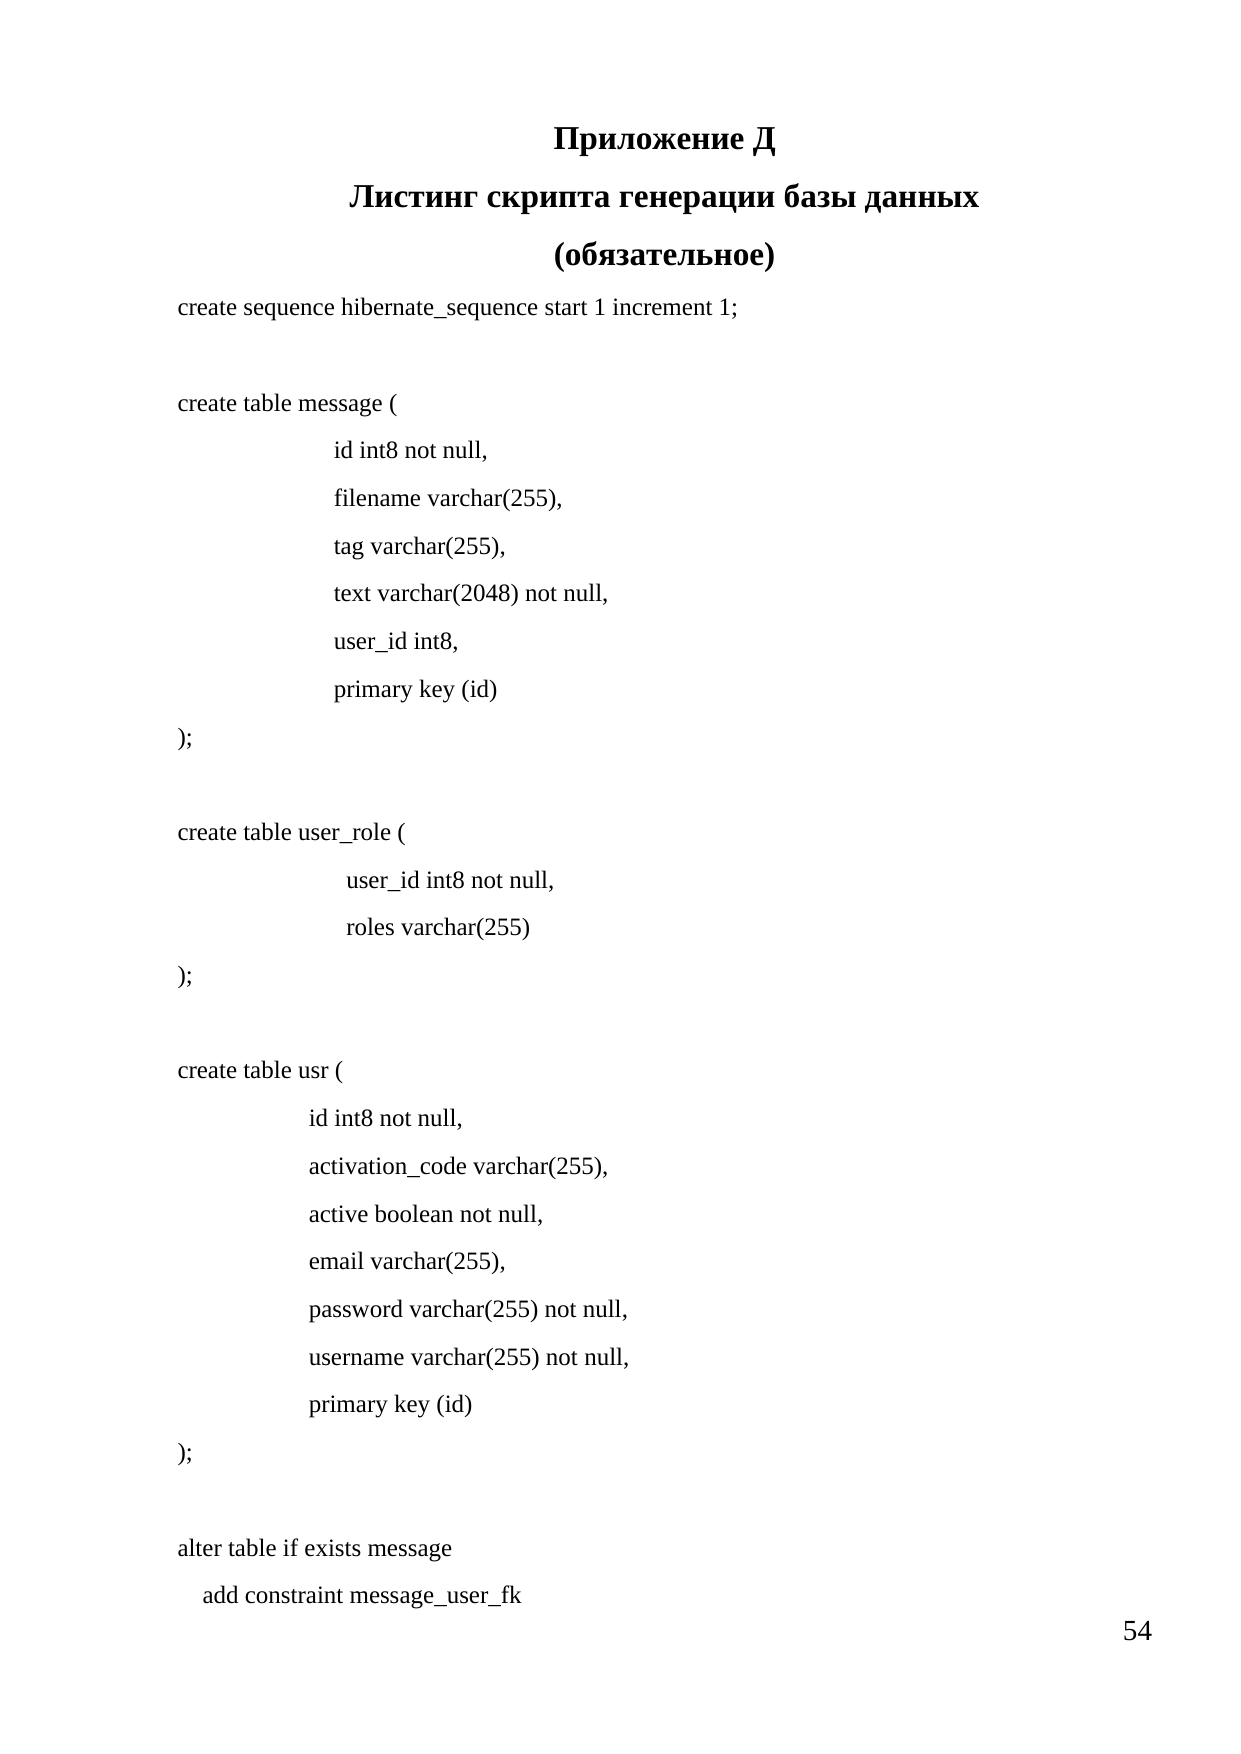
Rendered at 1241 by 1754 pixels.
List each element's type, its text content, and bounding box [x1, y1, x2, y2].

text alter table if exists message [177, 1533, 1152, 1561]
text add constraint message_user_fk [177, 1580, 1152, 1609]
text primary key (id) [177, 1389, 1152, 1418]
text (обязательное) [177, 234, 1152, 272]
text roles varchar(255) [177, 912, 1152, 941]
text Листинг скрипта генерации базы данных [177, 176, 1152, 214]
text ); [177, 722, 1152, 750]
text activation_code varchar(255), [177, 1151, 1152, 1180]
text Приложение Д [177, 118, 1152, 156]
text tag varchar(255), [177, 531, 1152, 559]
text create table message ( [177, 388, 1152, 416]
text password varchar(255) not null, [177, 1294, 1152, 1323]
text create table user_role ( [177, 817, 1152, 846]
text email varchar(255), [177, 1246, 1152, 1275]
text create sequence hibernate_sequence start 1 increment 1; [177, 292, 1152, 321]
text user_id int8 not null, [177, 865, 1152, 893]
text create table usr ( [177, 1056, 1152, 1084]
text ); [177, 1437, 1152, 1466]
text active boolean not null, [177, 1199, 1152, 1227]
text username varchar(255) not null, [177, 1342, 1152, 1371]
text text varchar(2048) not null, [177, 578, 1152, 607]
text id int8 not null, [177, 1103, 1152, 1132]
text id int8 not null, [177, 435, 1152, 464]
text ); [177, 960, 1152, 989]
text primary key (id) [177, 674, 1152, 703]
text filename varchar(255), [177, 483, 1152, 512]
text user_id int8, [177, 626, 1152, 655]
